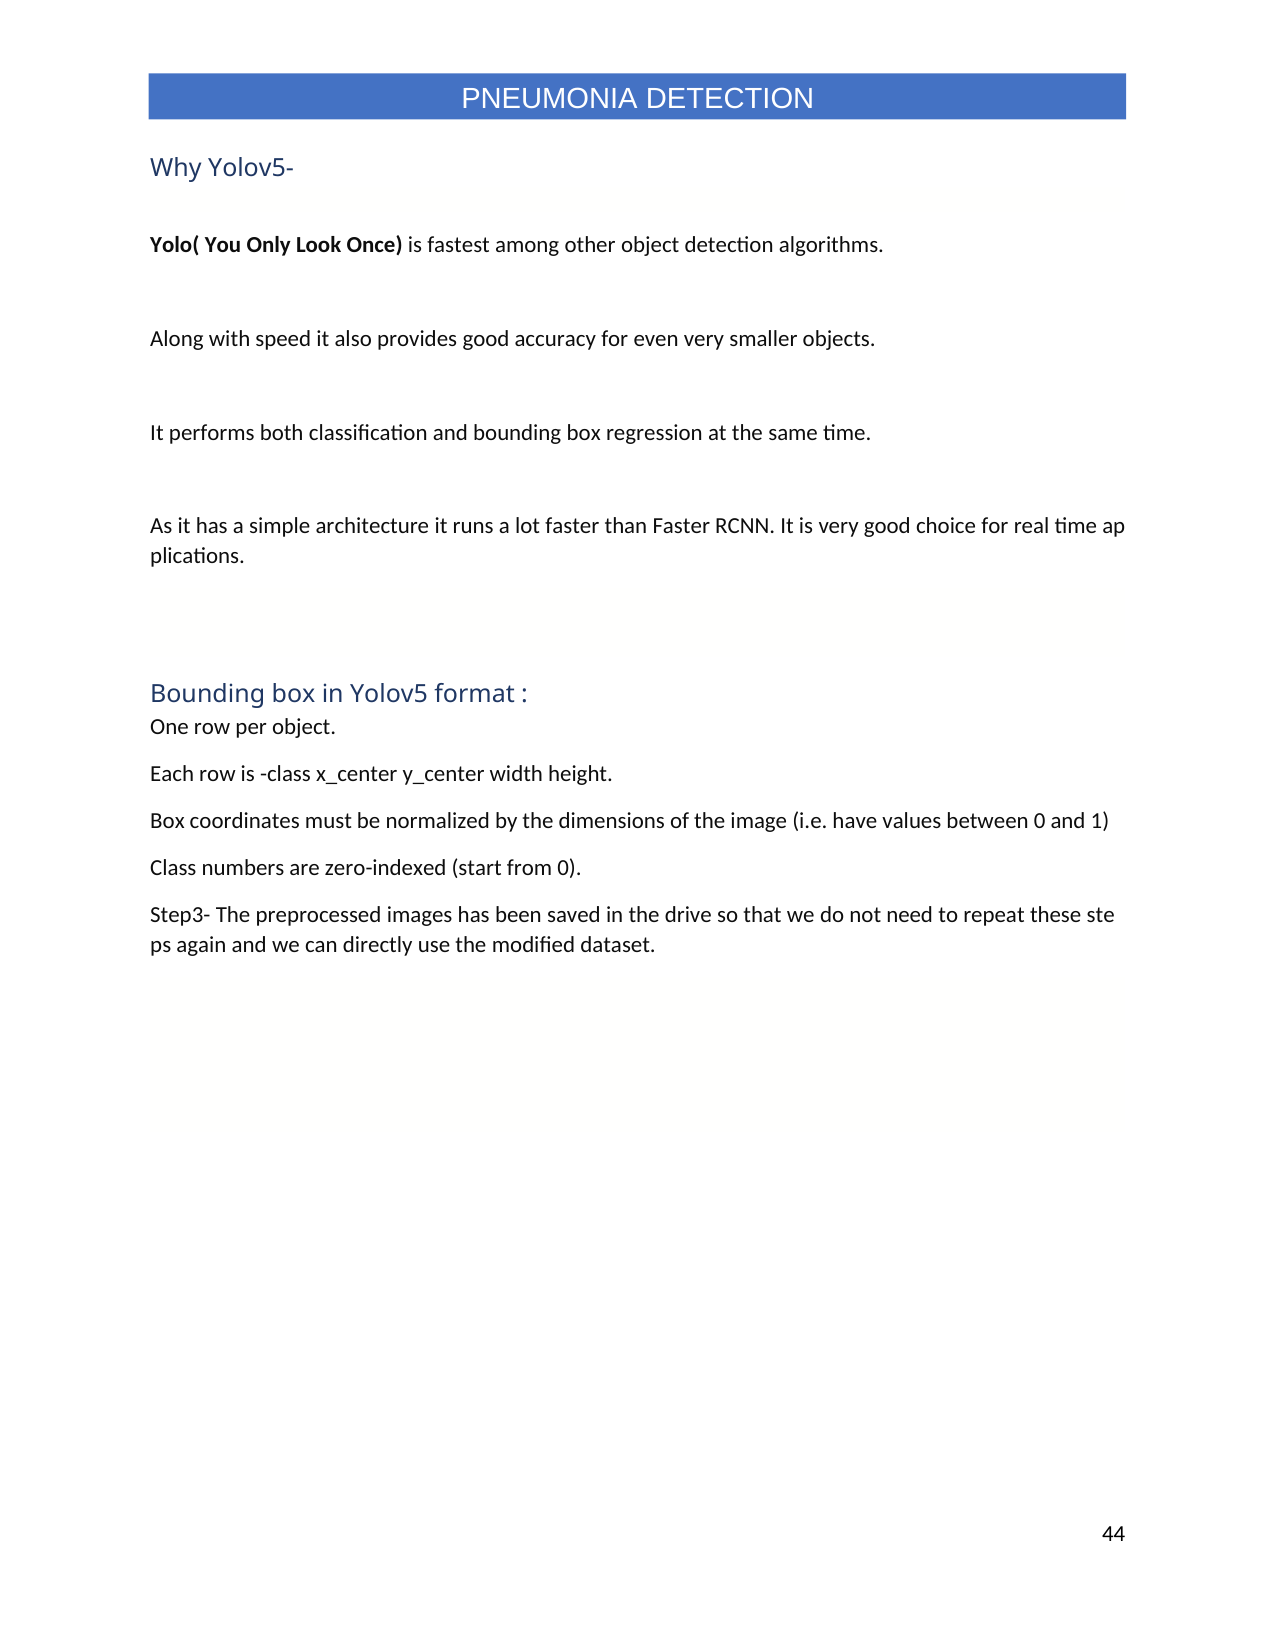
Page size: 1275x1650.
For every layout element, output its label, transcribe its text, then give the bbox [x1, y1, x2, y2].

text It performs both classification and bounding box regression at the same time. [150, 418, 1125, 446]
text As it has a simple architecture it runs a lot faster than Faster RCNN. It is very good choice for real time applications. [150, 511, 1125, 570]
text Yolo( You Only Look Once) is fastest among other object detection algorithms. [150, 230, 1125, 258]
text Along with speed it also provides good accuracy for even very smaller objects. [150, 324, 1125, 352]
text One row per object. [150, 712, 1125, 740]
text Each row is -class x_center y_center width height. [150, 759, 1125, 787]
text Class numbers are zero-indexed (start from 0). [150, 853, 1125, 881]
text Box coordinates must be normalized by the dimensions of the image (i.e. have values between 0 and 1) [150, 806, 1125, 834]
subtitle Why Yolov5- [150, 150, 1125, 184]
subtitle Bounding box in Yolov5 format : [150, 675, 1125, 709]
text Step3- The preprocessed images has been saved in the drive so that we do not need to repeat these steps again and we can directly use the modified dataset. [150, 900, 1125, 958]
